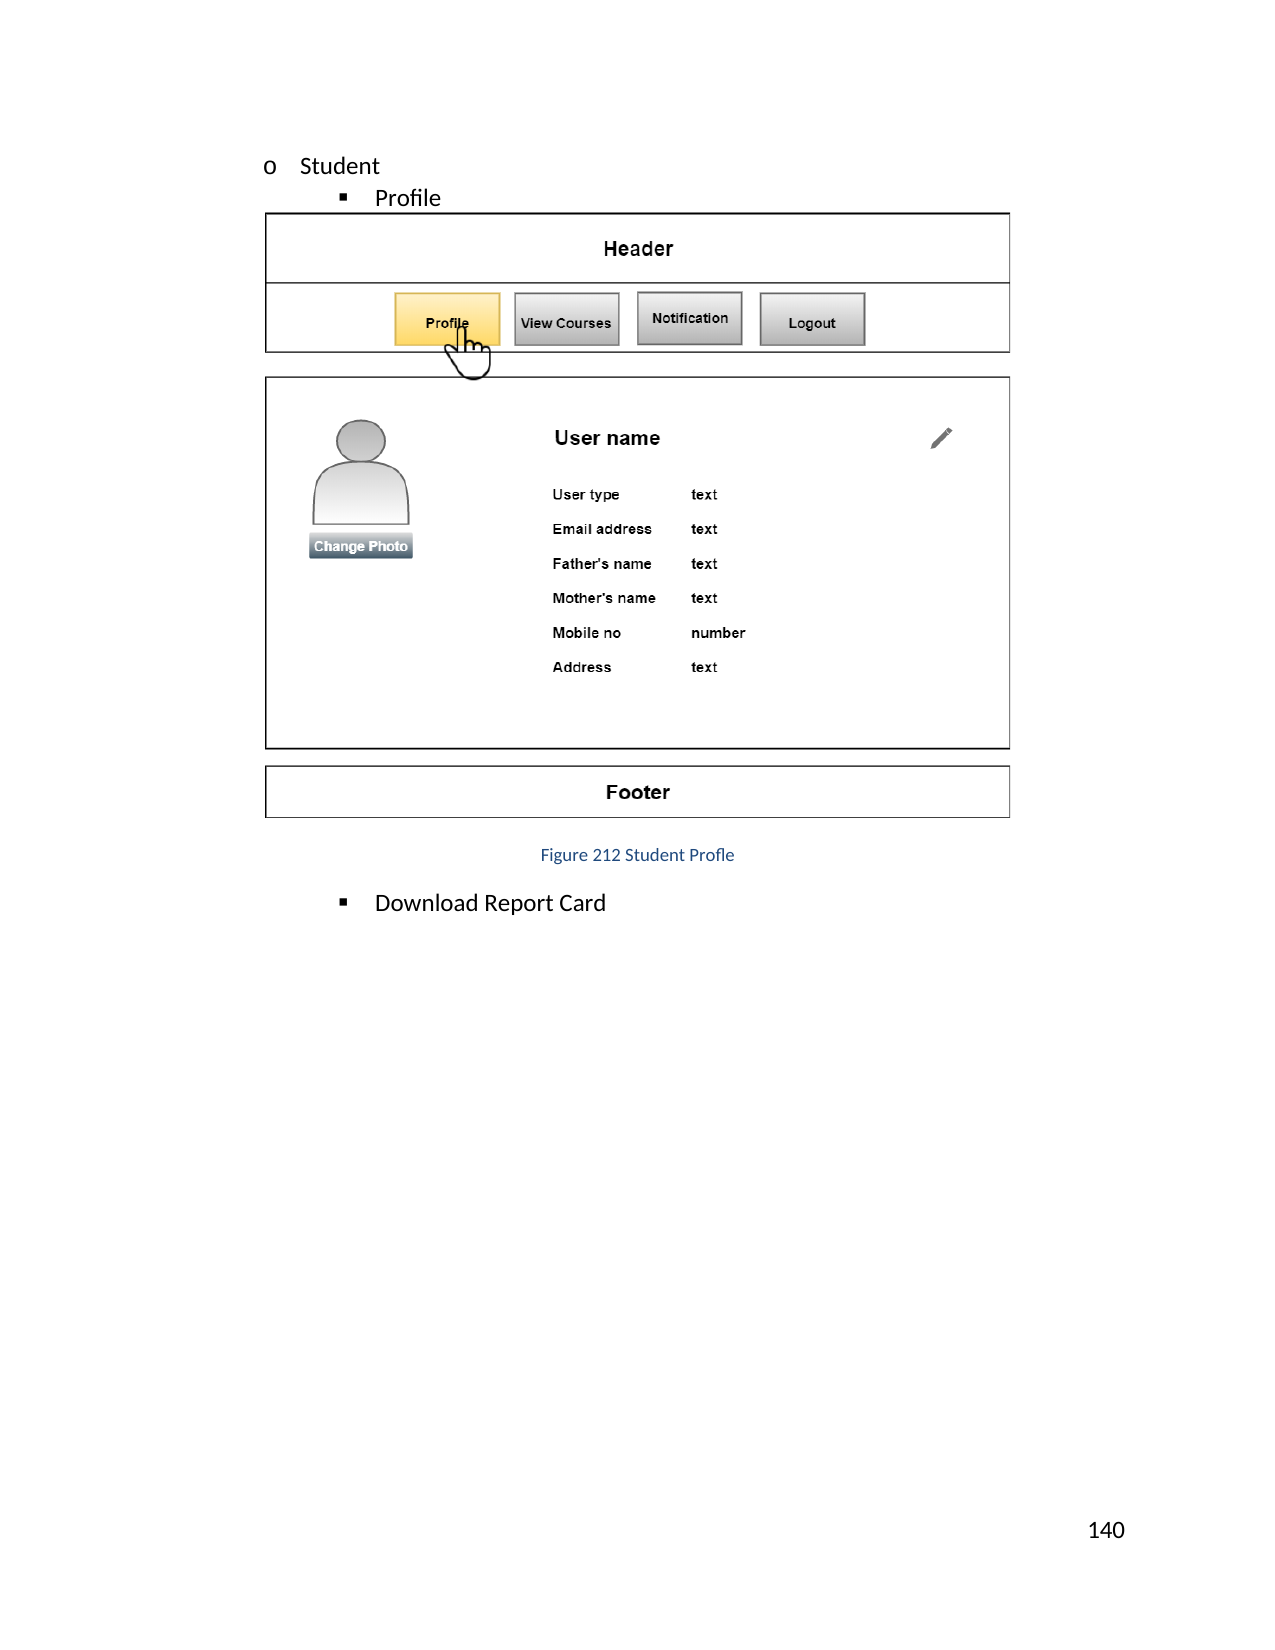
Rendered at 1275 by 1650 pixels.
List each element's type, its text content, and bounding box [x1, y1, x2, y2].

list Profile [337, 182, 1125, 212]
text Figure 212 Student Profle [150, 843, 1125, 866]
list Download Report Card [337, 887, 1125, 917]
picture [265, 212, 1011, 818]
list Student [262, 150, 1125, 182]
